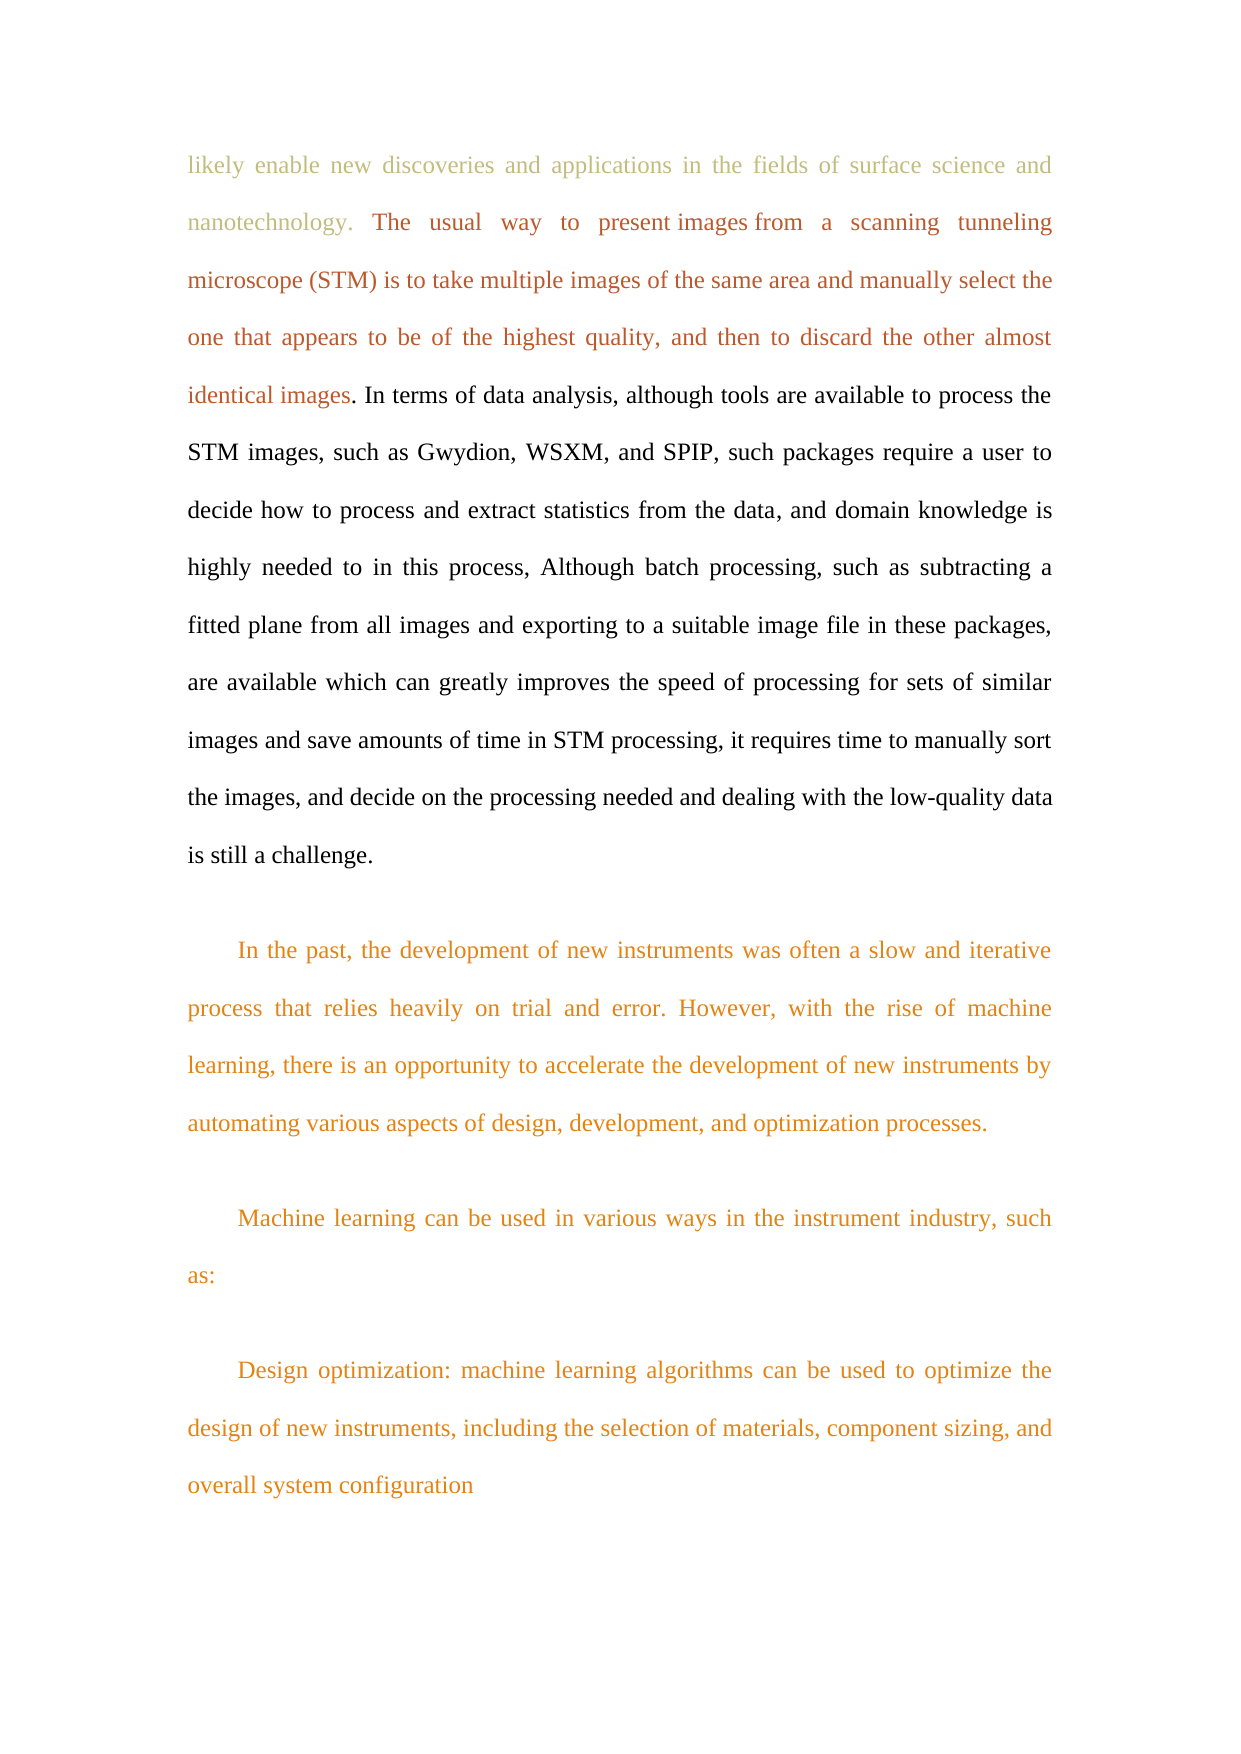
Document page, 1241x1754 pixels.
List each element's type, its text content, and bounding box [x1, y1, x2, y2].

text Machine learning can be used in various ways in the instrument industry, such as: [187, 1203, 1053, 1289]
text In the past, the development of new instruments was often a slow and iterative process that relies heavily on trial and error. However, with the rise of machine learning, there is an opportunity to accelerate the development of new instruments by automating various aspects of design, development, and optimization processes. [187, 935, 1053, 1136]
text Design optimization: machine learning algorithms can be used to optimize the design of new instruments, including the selection of materials, component sizing, and overall system configuration [187, 1356, 1053, 1499]
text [187, 150, 1053, 869]
